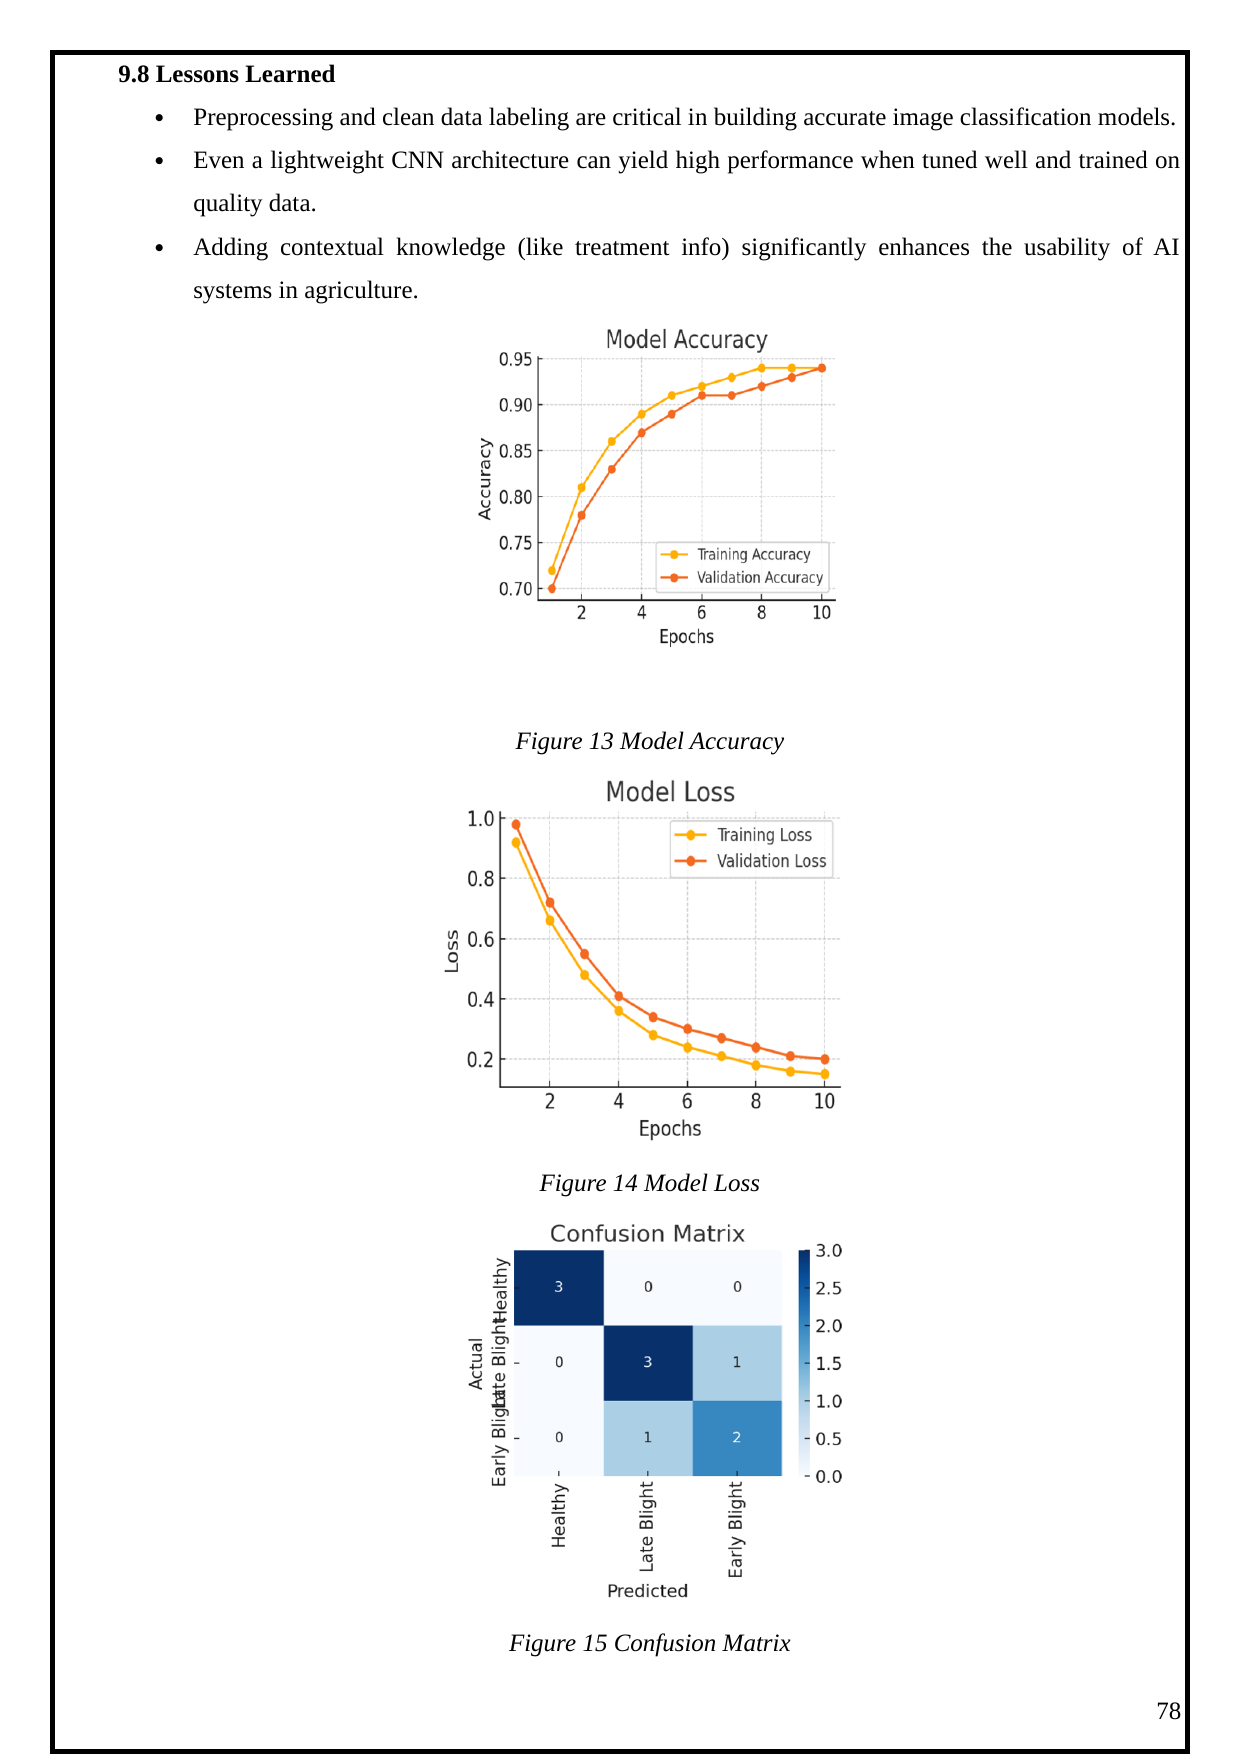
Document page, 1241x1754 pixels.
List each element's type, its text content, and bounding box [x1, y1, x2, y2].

text 9.8 Lessons Learned [118, 59, 1181, 88]
list Preprocessing and clean data labeling are critical in building accurate image classification models. [156, 102, 1181, 131]
picture [447, 1209, 853, 1616]
list Even a lightweight CNN architecture can yield high performance when tuned well and trained on quality data. [156, 145, 1181, 217]
picture [437, 767, 863, 1142]
list Adding contextual knowledge (like treatment info) significantly enhances the usability of AI systems in agriculture. [156, 232, 1181, 303]
picture [453, 317, 846, 699]
